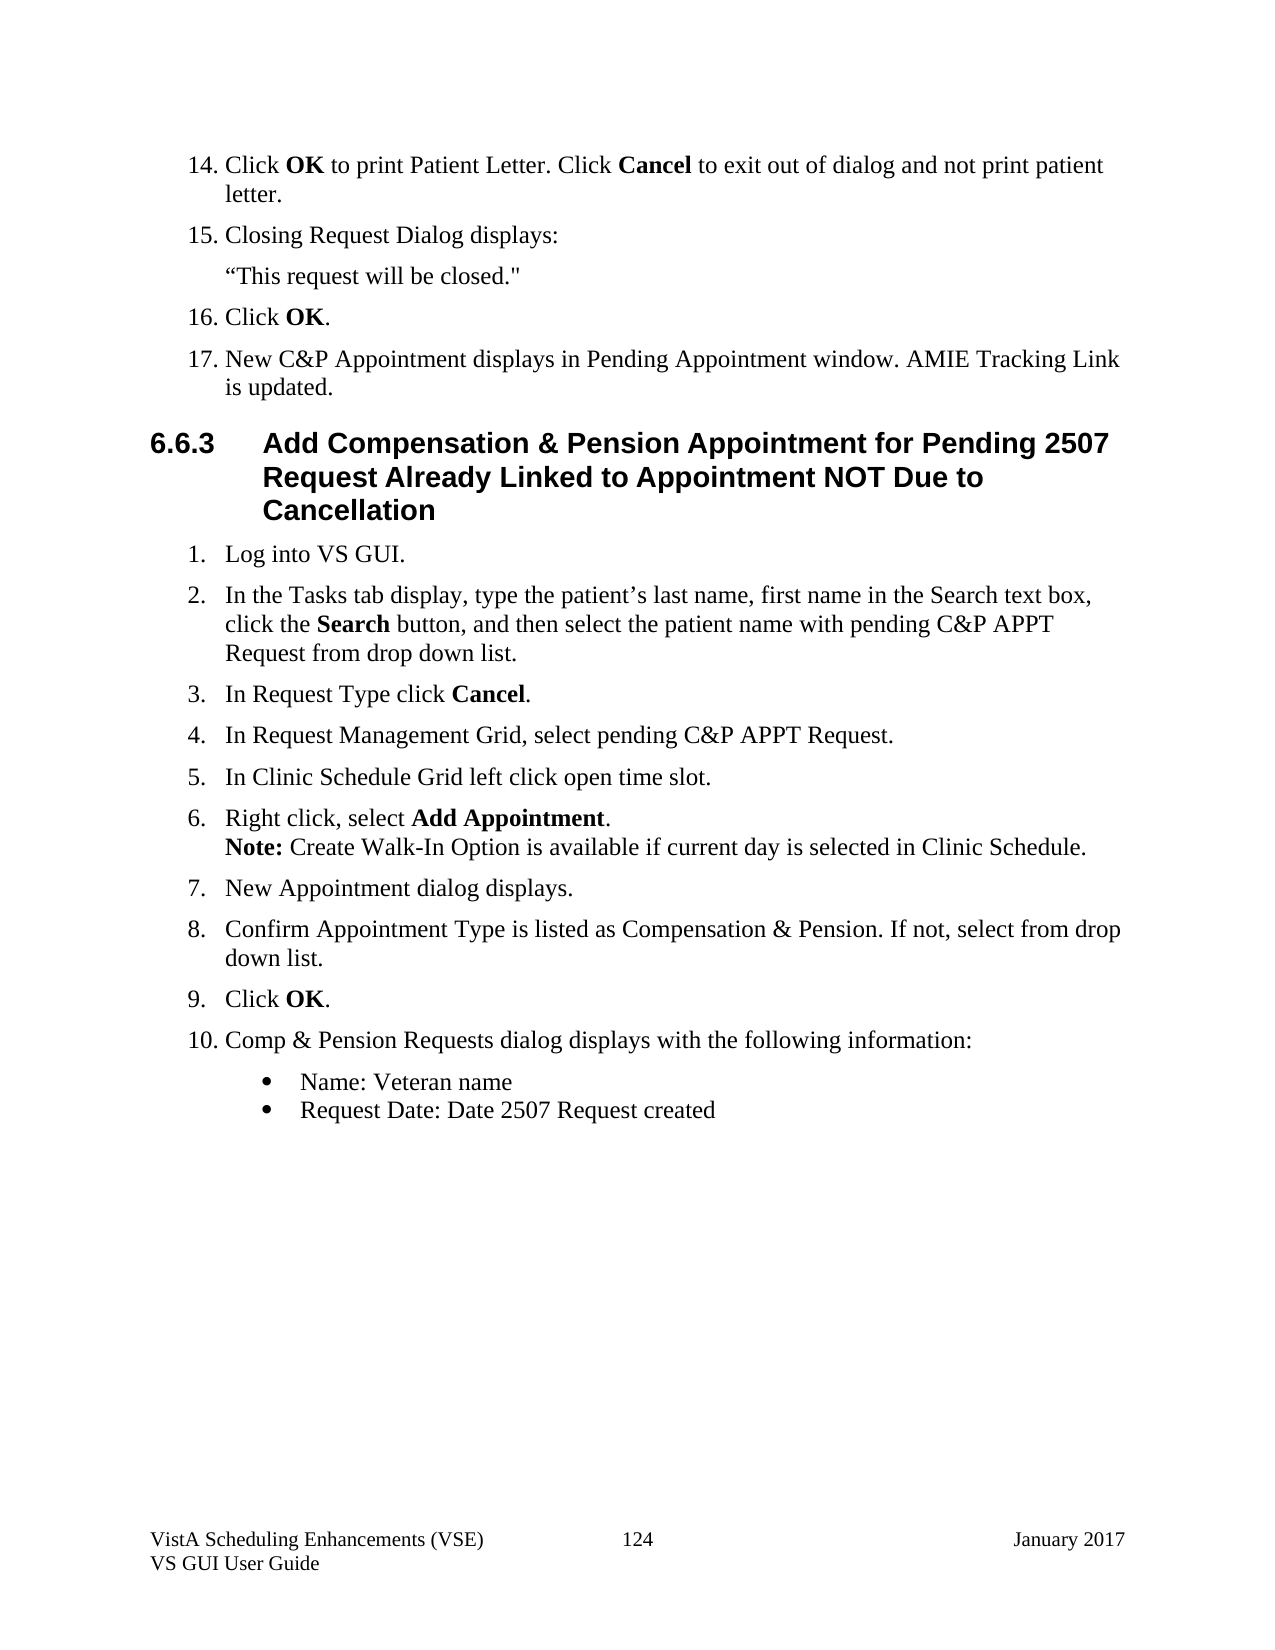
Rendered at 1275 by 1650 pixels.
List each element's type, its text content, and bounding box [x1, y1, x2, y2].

list Click OK. [187, 984, 1125, 1013]
list In Clinic Schedule Grid left click open time slot. [187, 762, 1125, 791]
list Name: Veteran name [262, 1067, 1125, 1096]
list Right click, select Add Appointment. Note: Create Walk-In Option is available if current day is selected in Clinic Schedule. [187, 803, 1125, 861]
list Closing Request Dialog displays: [187, 220, 1125, 249]
list New Appointment dialog displays. [187, 873, 1125, 902]
list In Request Management Grid, select pending C&P APPT Request. [187, 721, 1125, 749]
list New C&P Appointment displays in Pending Appointment window. AMIE Tracking Link is updated. [187, 344, 1125, 401]
list Click OK. [187, 302, 1125, 331]
list Confirm Appointment Type is listed as Compensation & Pension. If not, select from drop down list. [187, 914, 1125, 972]
list Log into VS GUI. [187, 539, 1125, 568]
subtitle Add Compensation & Pension Appointment for Pending 2507 Request Already Linked to Appointment NOT Due to Cancellation [150, 426, 1125, 527]
list Comp & Pension Requests dialog displays with the following information: [187, 1026, 1125, 1054]
list Click OK to print Patient Letter. Click Cancel to exit out of dialog and not print patient letter. [187, 150, 1125, 207]
list In Request Type click Cancel. [187, 679, 1125, 708]
list Request Date: Date 2507 Request created [262, 1096, 1125, 1124]
text “This request will be closed." [225, 261, 1125, 290]
list In the Tasks tab display, type the patient’s last name, first name in the Search text box, click the Search button, and then select the patient name with pending C&P APPT Request from drop down list. [187, 581, 1125, 667]
